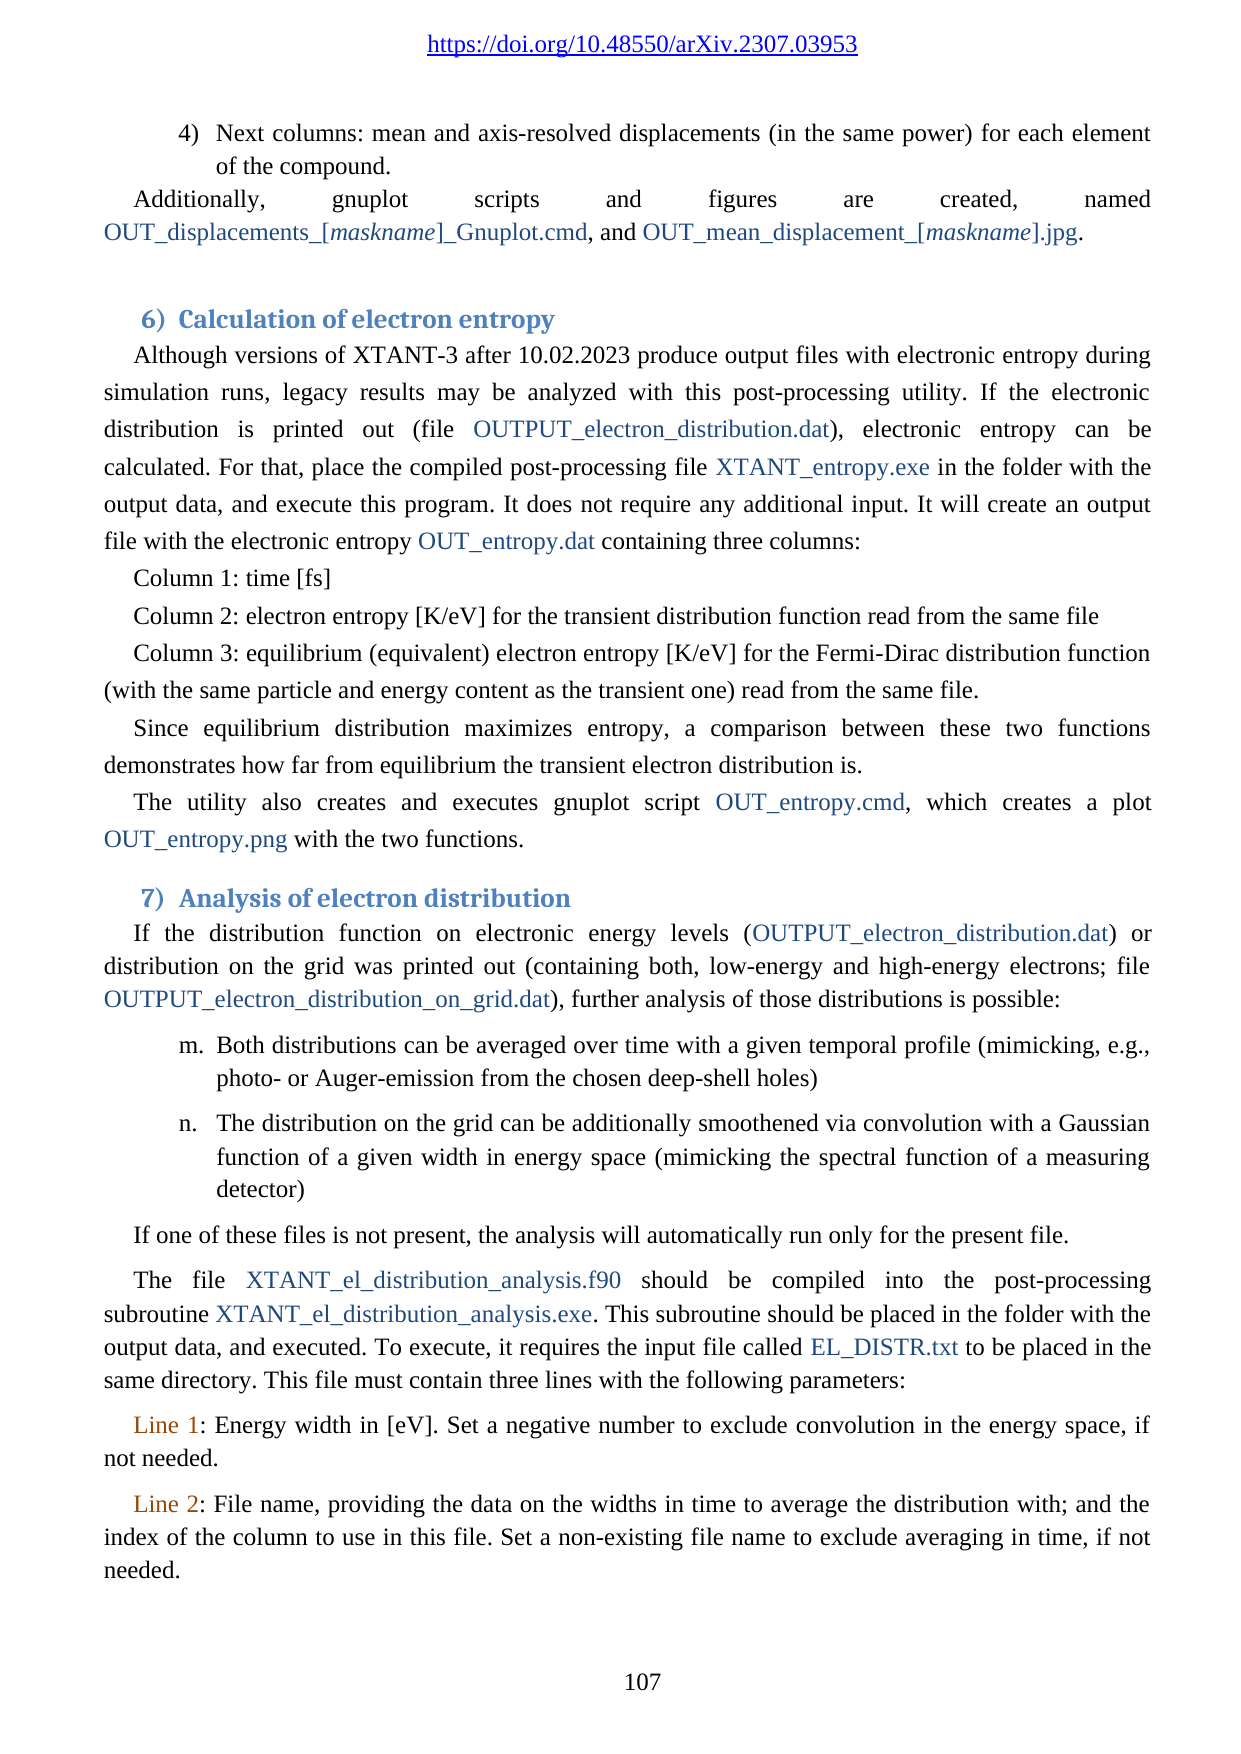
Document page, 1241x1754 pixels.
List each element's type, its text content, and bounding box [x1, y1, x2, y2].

text The file XTANT_el_distribution_analysis.f90 should be compiled into the post-processing subroutine XTANT_el_distribution_analysis.exe. This subroutine should be placed in the folder with the output data, and executed. To execute, it requires the input file called EL_DISTR.txt to be placed in the same directory. This file must contain three lines with the following parameters: [103, 1266, 1152, 1393]
text Column 2: electron entropy [K/eV] for the transient distribution function read from the same file [103, 601, 1152, 629]
list The distribution on the grid can be additionally smoothened via convolution with a Gaussian function of a given width in energy space (mimicking the spectral function of a measuring detector) [178, 1108, 1152, 1203]
text Line 2: File name, providing the data on the widths in time to average the distribution with; and the index of the column to use in this file. Set a non-existing file name to exclude averaging in time, if not needed. [103, 1489, 1152, 1583]
text Line 1: Energy width in [eV]. Set a negative number to exclude convolution in the energy space, if not needed. [103, 1410, 1152, 1472]
text If the distribution function on electronic energy levels (OUTPUT_electron_distribution.dat) or distribution on the grid was printed out (containing both, low-energy and high-energy electrons; file OUTPUT_electron_distribution_on_grid.dat), further analysis of those distributions is possible: [103, 918, 1152, 1013]
text Column 1: time [fs] [103, 563, 1152, 592]
subtitle Calculation of electron entropy [141, 304, 1152, 335]
text If one of these files is not present, the analysis will automatically run only for the present file. [103, 1220, 1152, 1249]
subtitle Analysis of electron distribution [141, 883, 1152, 914]
text Column 3: equilibrium (equivalent) electron entropy [K/eV] for the Fermi-Dirac distribution function (with the same particle and energy content as the transient one) read from the same file. [103, 638, 1152, 704]
list Next columns: mean and axis-resolved displacements (in the same power) for each element of the compound. [178, 118, 1152, 180]
text Since equilibrium distribution maximizes entropy, a comparison between these two functions demonstrates how far from equilibrium the transient electron distribution is. [103, 713, 1152, 779]
text Additionally, gnuplot scripts and figures are created, named OUT_displacements_[maskname]_Gnuplot.cmd, and OUT_mean_displacement_[maskname].jpg. [103, 184, 1152, 246]
text The utility also creates and executes gnuplot script OUT_entropy.cmd, which creates a plot OUT_entropy.png with the two functions. [103, 787, 1152, 853]
list Both distributions can be averaged over time with a given temporal profile (mimicking, e.g., photo- or Auger-emission from the chosen deep-shell holes) [178, 1030, 1152, 1092]
text Although versions of XTANT-3 after 10.02.2023 produce output files with electronic entropy during simulation runs, legacy results may be analyzed with this post-processing utility. If the electronic distribution is printed out (file OUTPUT_electron_distribution.dat), electronic entropy can be calculated. For that, place the compiled post-processing file XTANT_entropy.exe in the folder with the output data, and execute this program. It does not require any additional input. It will create an output file with the electronic entropy OUT_entropy.dat containing three columns: [103, 340, 1152, 555]
